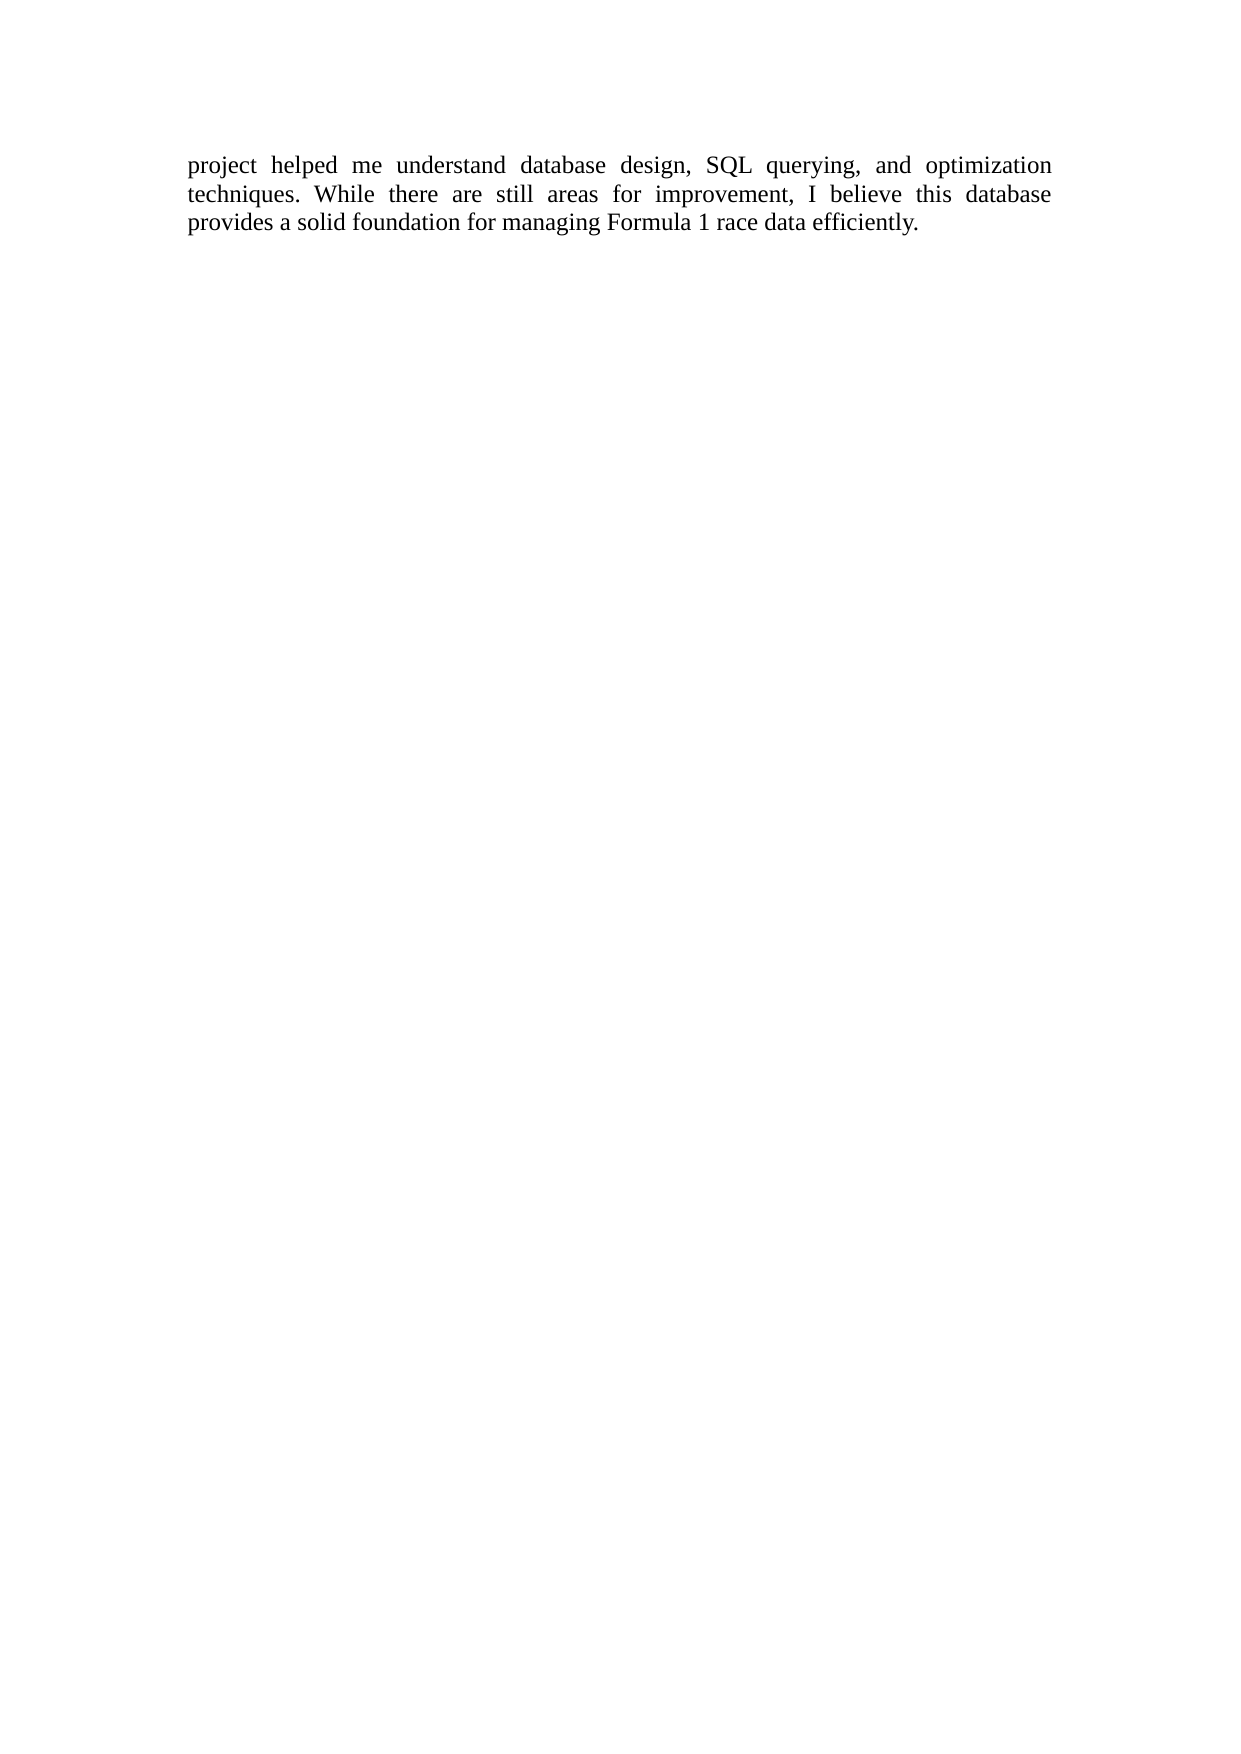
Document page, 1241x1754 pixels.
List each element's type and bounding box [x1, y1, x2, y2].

text [187, 150, 1053, 236]
